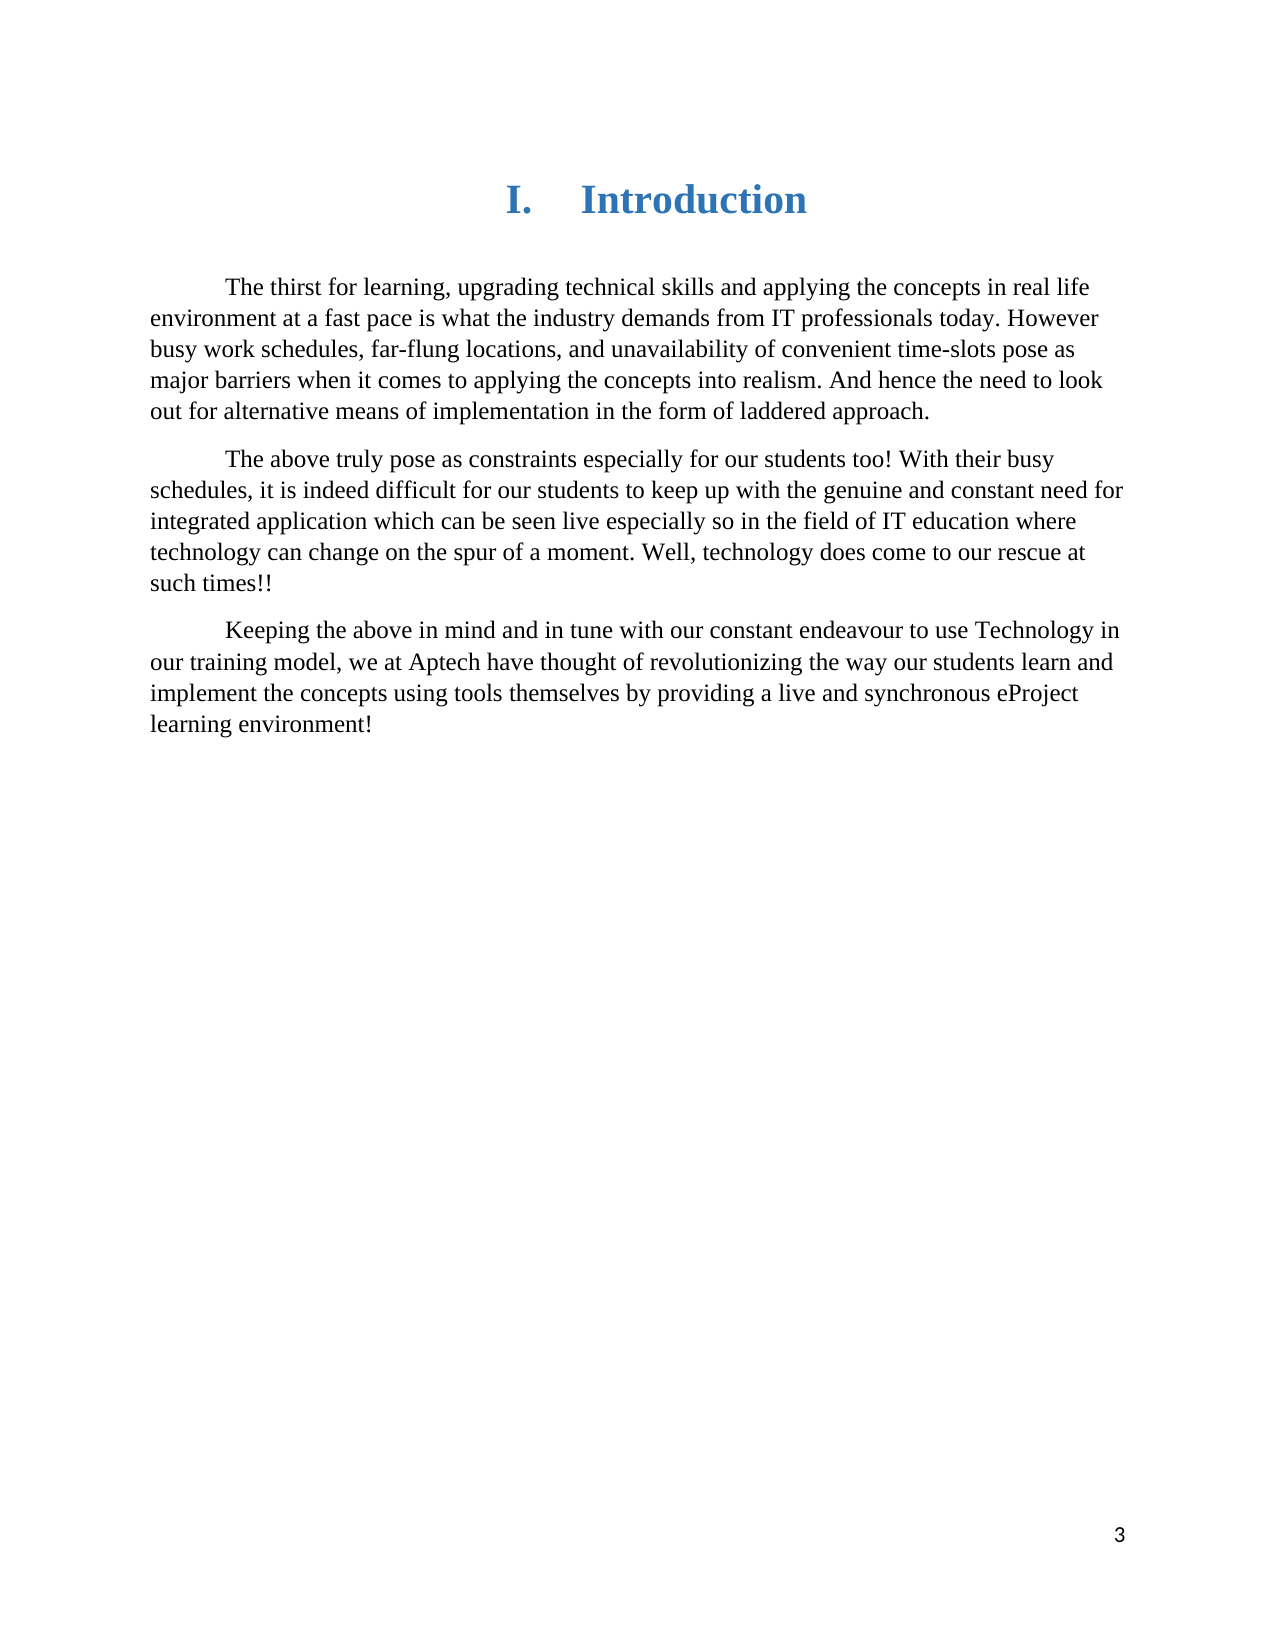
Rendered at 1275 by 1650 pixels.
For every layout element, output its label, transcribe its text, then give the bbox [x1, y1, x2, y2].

text Keeping the above in mind and in tune with our constant endeavour to use Technology in our training model, we at Aptech have thought of revolutionizing the way our students learn and implement the concepts using tools themselves by providing a live and synchronous eProject learning environment! [150, 616, 1125, 737]
text The thirst for learning, upgrading technical skills and applying the concepts in real life environment at a fast pace is what the industry demands from IT professionals today. However busy work schedules, far-flung locations, and unavailability of convenient time-slots pose as major barriers when it comes to applying the concepts into realism. And hence the need to look out for alternative means of implementation in the form of laddered approach. [150, 272, 1125, 425]
subtitle Introduction [187, 175, 1125, 223]
text The above truly pose as constraints especially for our students too! With their busy schedules, it is indeed difficult for our students to keep up with the genuine and constant need for integrated application which can be seen live especially so in the field of IT education where technology can change on the spur of a moment. Well, technology does come to our rescue at such times!! [150, 444, 1125, 597]
